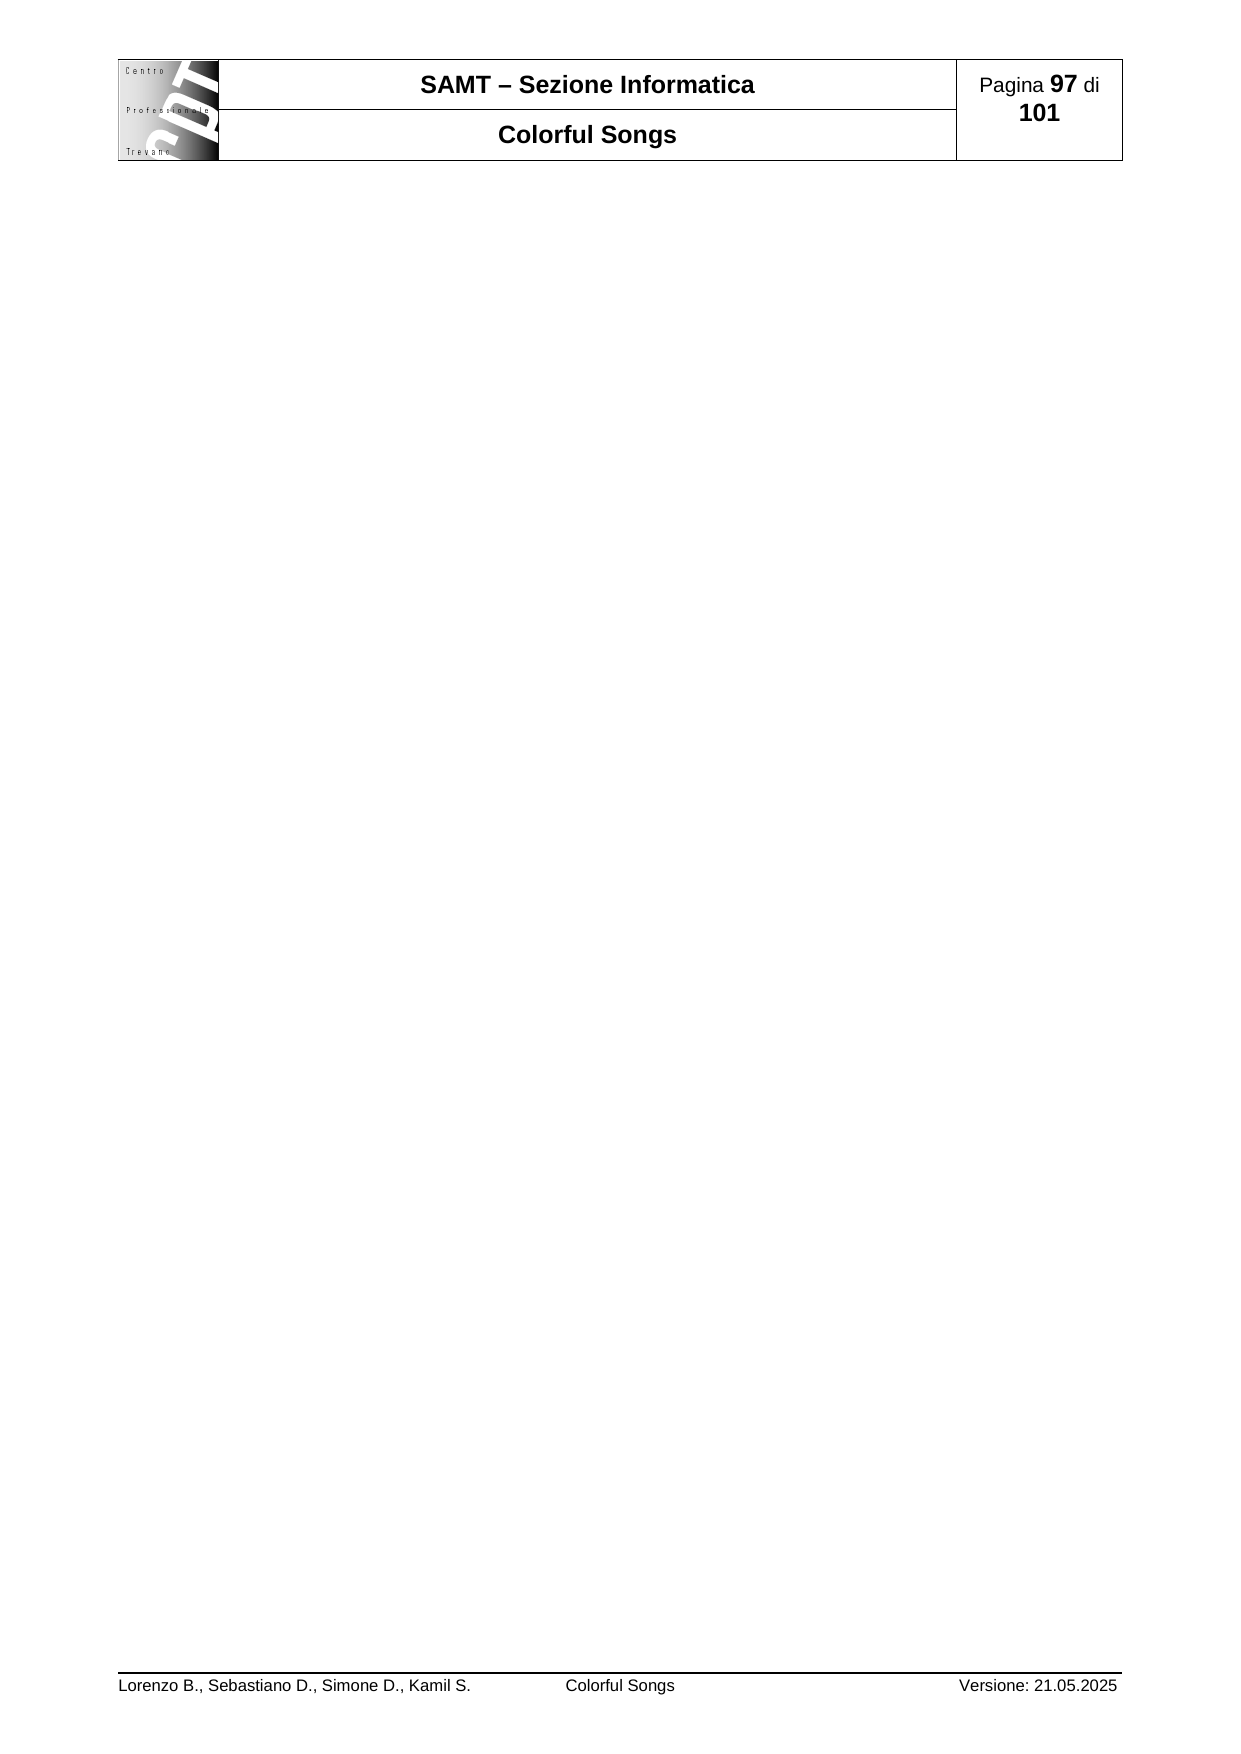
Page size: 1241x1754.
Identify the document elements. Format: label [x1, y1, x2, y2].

picture [118, 60, 219, 160]
